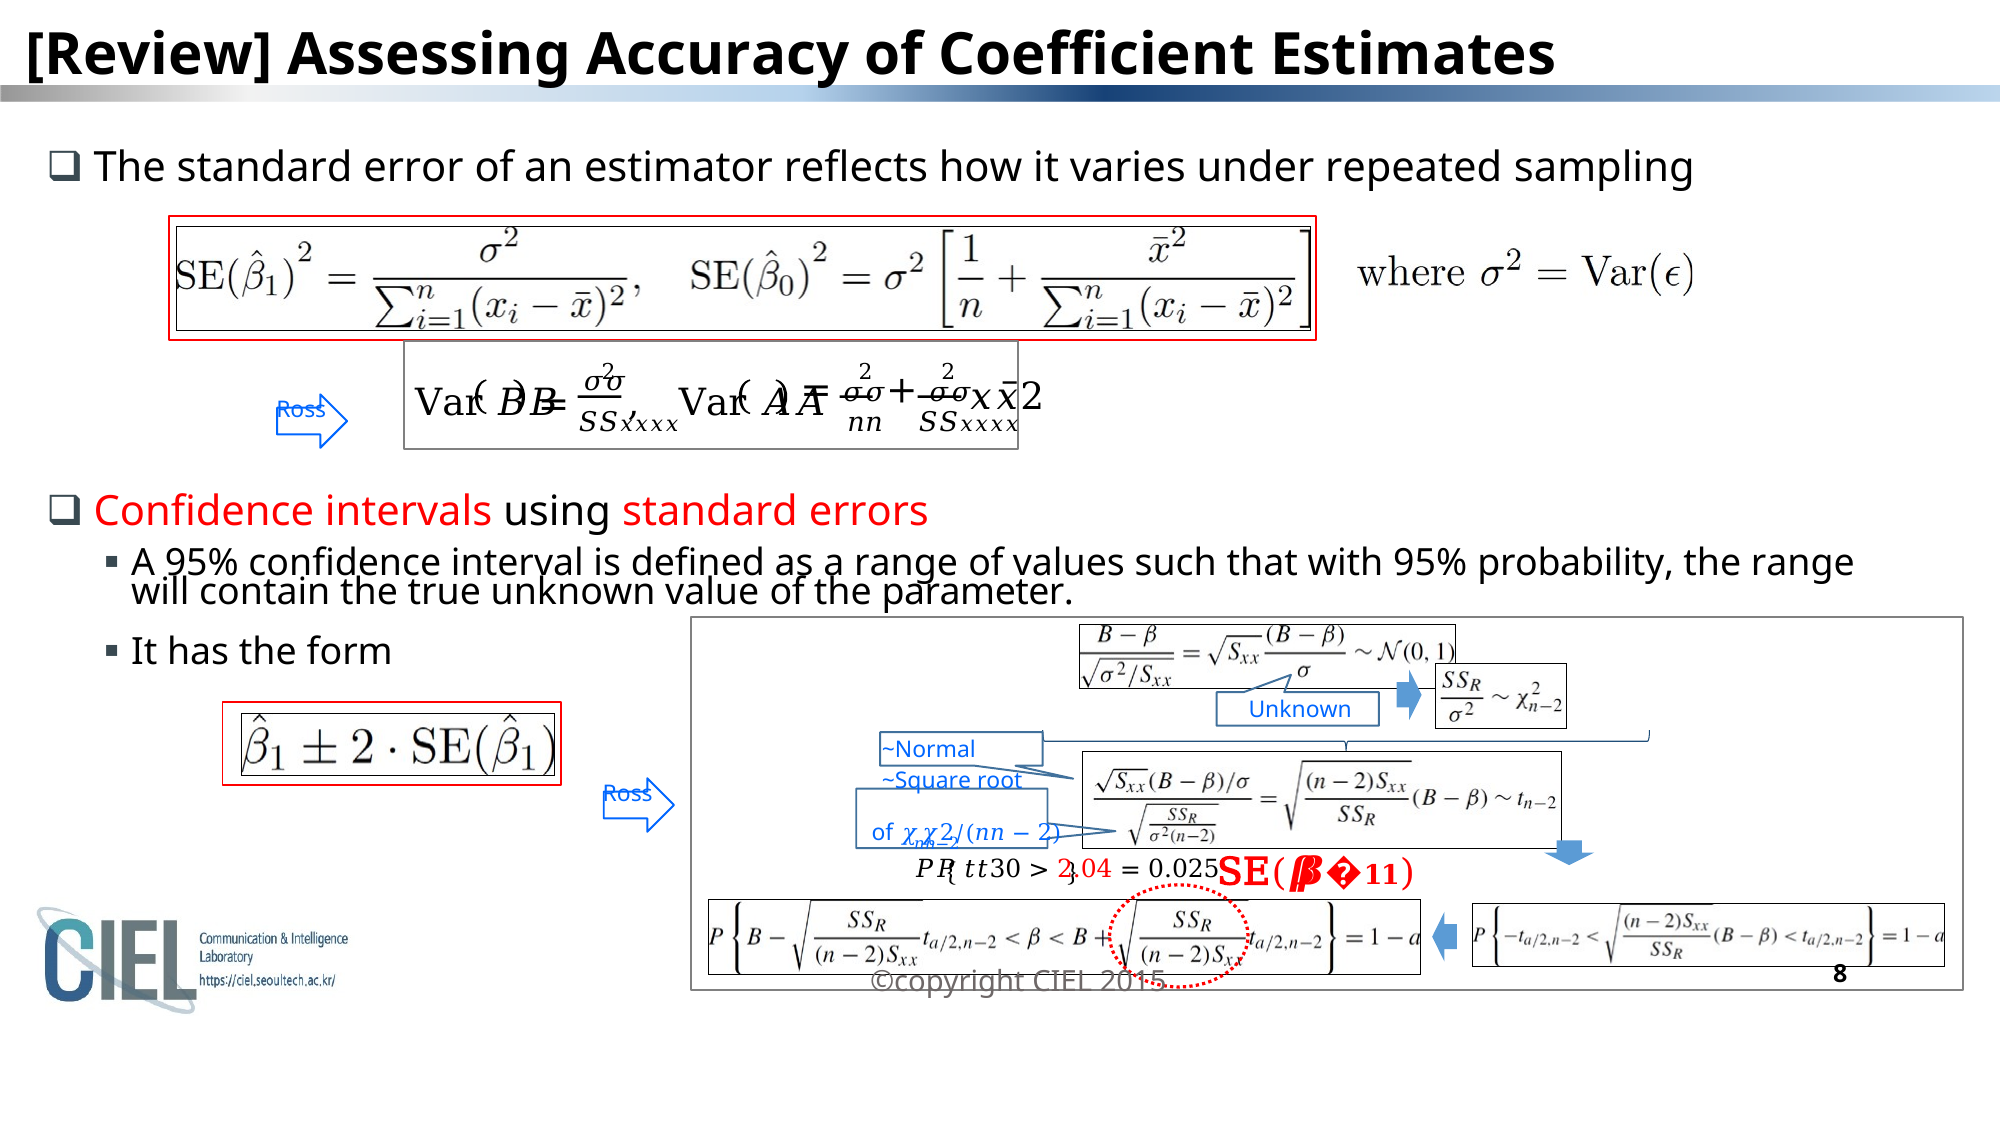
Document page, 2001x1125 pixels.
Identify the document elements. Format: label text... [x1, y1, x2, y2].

picture [1080, 677, 1279, 688]
picture [1288, 677, 1409, 688]
text ©copyright CIEL 2015 8 [870, 955, 1960, 1000]
list Confidence intervals using standard errors [46, 470, 1960, 539]
picture [709, 900, 1420, 974]
picture [1473, 904, 1944, 955]
picture [1436, 677, 1566, 728]
picture [177, 227, 1310, 330]
subtitle [Review] Assessing Accuracy of Coefficient Estimates [25, 0, 1960, 93]
picture [1261, 678, 1288, 688]
list It has the form [103, 615, 1960, 677]
picture [242, 714, 554, 775]
picture [32, 897, 356, 1016]
picture [1083, 829, 1097, 833]
list A 95% confidence interval is defined as a range of values such that with 95% probability, the range will contain the true unknown value of the parameter. [103, 549, 1902, 615]
list The standard error of an estimator reflects how it varies under repeated sampling [46, 136, 1960, 193]
picture [1083, 752, 1561, 848]
picture [1414, 677, 1435, 688]
picture [1356, 248, 1693, 297]
picture [0, 85, 2000, 102]
